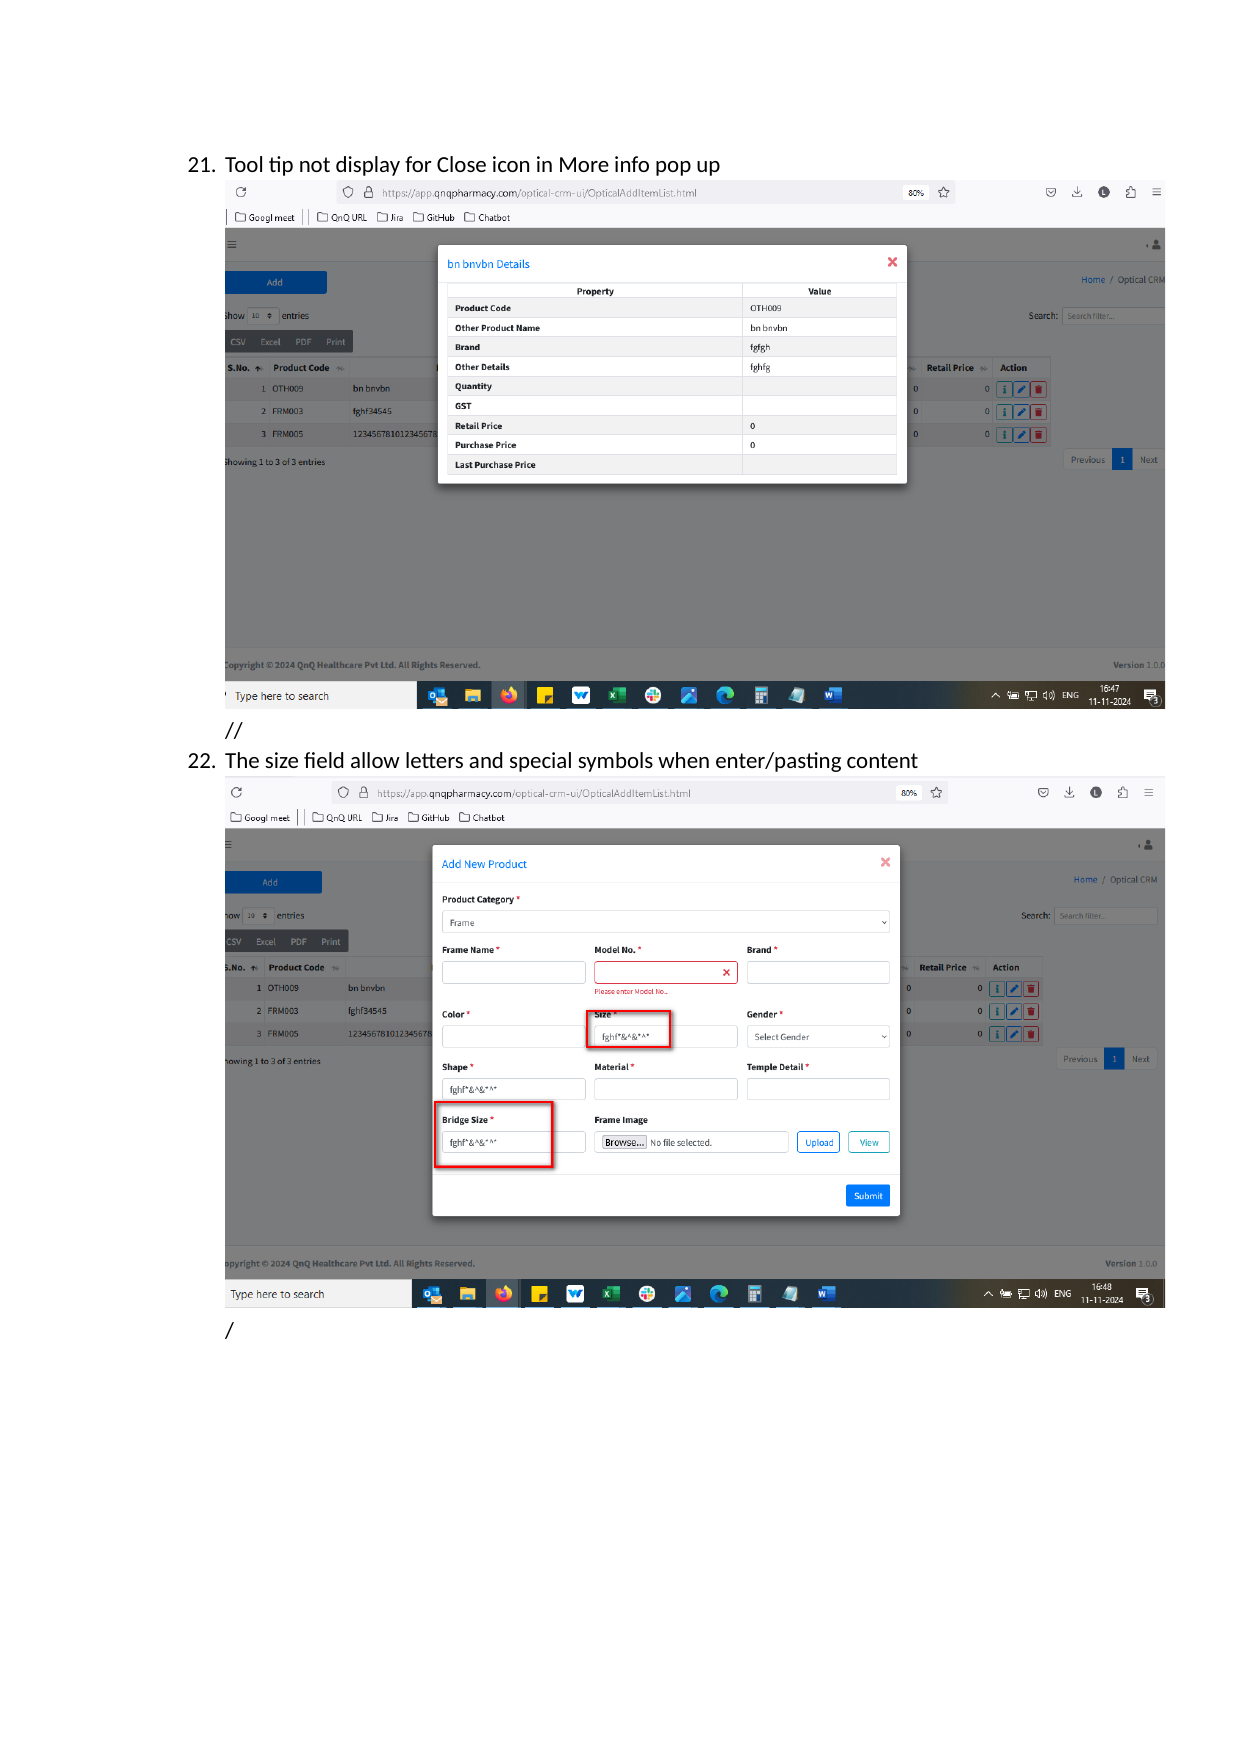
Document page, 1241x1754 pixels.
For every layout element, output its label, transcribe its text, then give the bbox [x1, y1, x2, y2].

picture [225, 776, 1166, 1308]
picture [225, 180, 1166, 709]
